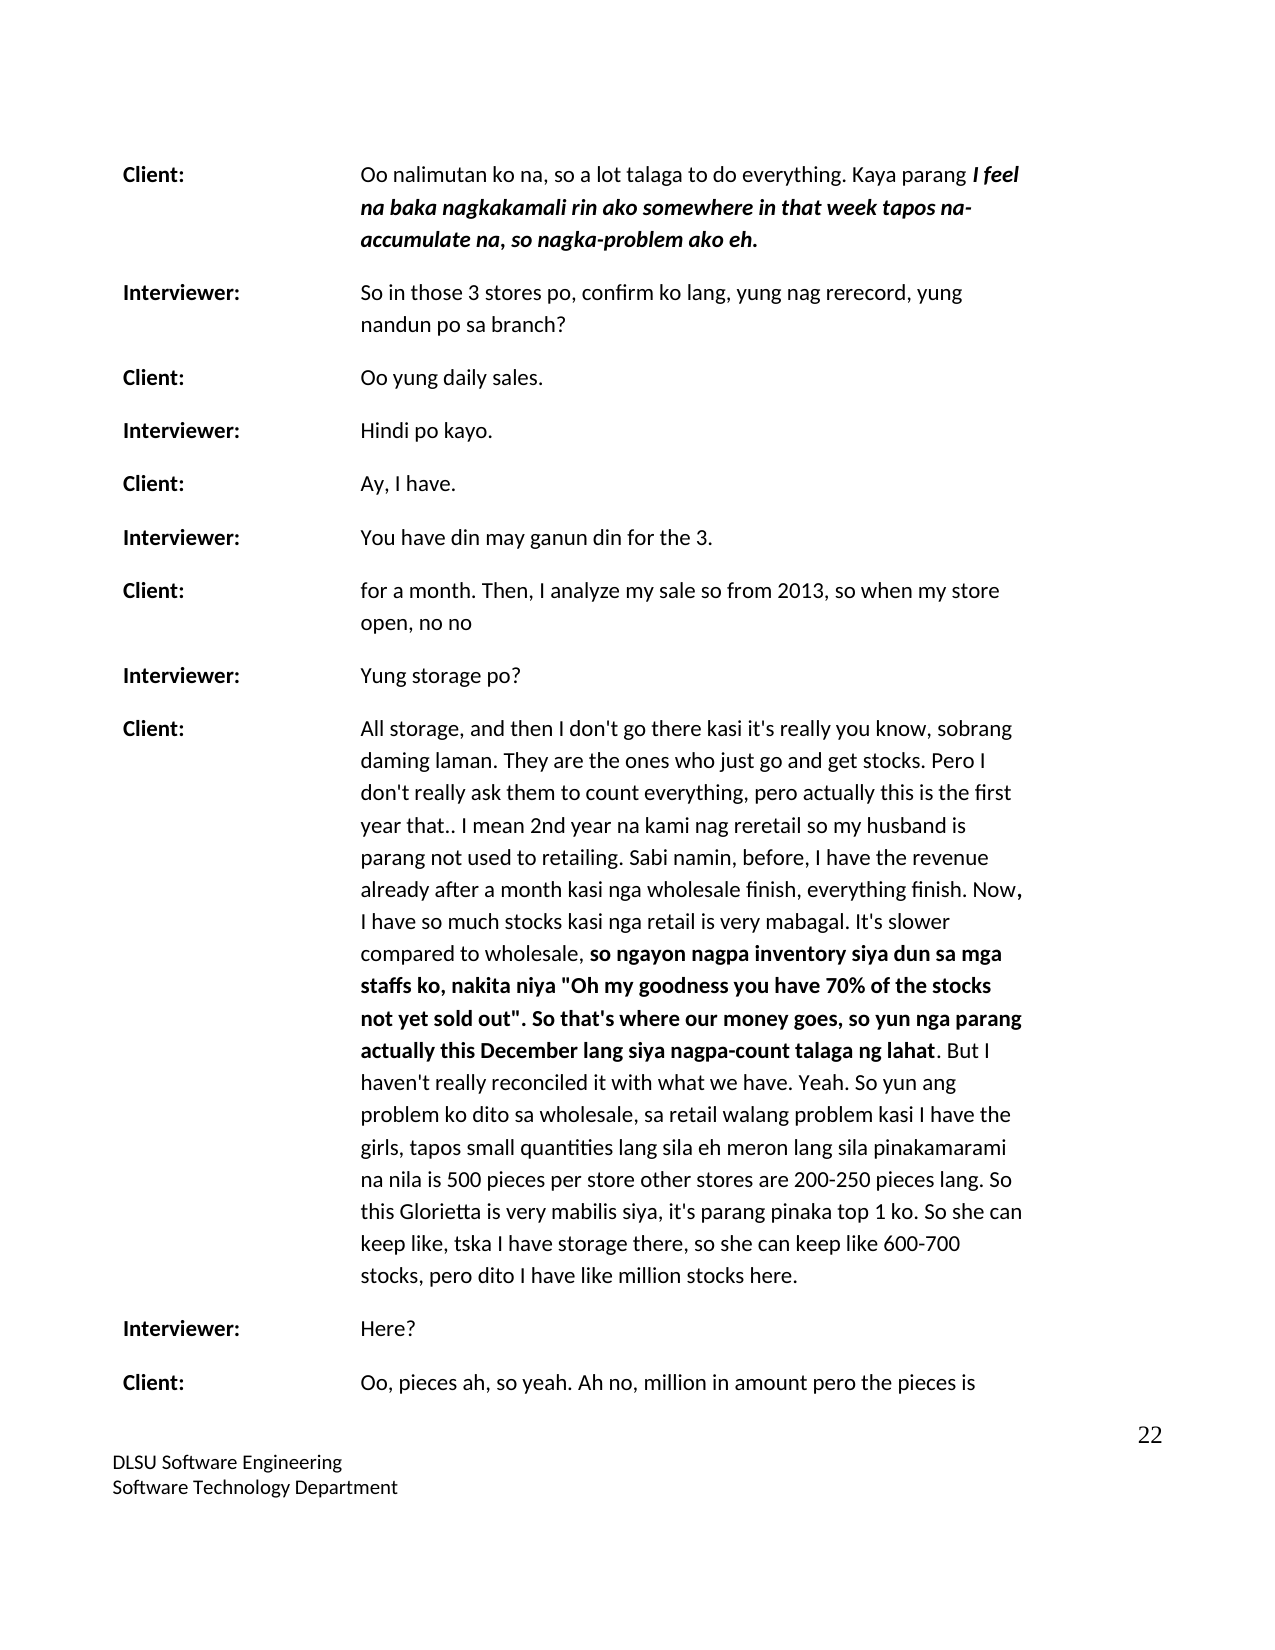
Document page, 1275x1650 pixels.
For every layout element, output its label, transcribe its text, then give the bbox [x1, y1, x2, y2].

table_cell Here? [350, 1304, 1039, 1357]
table_cell All storage, and then I don't go there kasi it's really you know, sobrang daming laman. They are the ones who just go and get stocks. Pero I don't really ask them to count everything, pero actually this is the first year that.. I mean 2nd year na kami nag reretail so my husband is parang not used to retailing. Sabi namin, before, I have the revenue already after a month kasi nga wholesale finish, everything finish. Now, I have so much stocks kasi nga retail is very mabagal. It's slower compared to wholesale, so ngayon nagpa inventory siya dun sa mga staffs ko, nakita niya "Oh my goodness you have 70% of the stocks not yet sold out". So that's where our money goes, so yun nga parang actually this December lang siya nagpa-count talaga ng lahat. But I haven't really reconciled it with what we have. Yeah. So yun ang problem ko dito sa wholesale, sa retail walang problem kasi I have the girls, tapos small quantities lang sila eh meron lang sila pinakamarami na nila is 500 pieces per store other stores are 200-250 pieces lang. So this Glorietta is very mabilis siya, it's parang pinaka top 1 ko. So she can keep like, tska I have storage there, so she can keep like 600-700 stocks, pero dito I have like million stocks here. [350, 704, 1039, 1304]
table_cell Client: [113, 459, 350, 512]
table_cell Interviewer: [113, 1304, 350, 1357]
table_cell Interviewer: [113, 406, 350, 459]
table_cell Yung storage po? [350, 651, 1039, 704]
table_cell Oo yung daily sales. [350, 353, 1039, 406]
table_cell Interviewer: [113, 268, 350, 353]
table_cell You have din may ganun din for the 3. [350, 512, 1039, 565]
table_cell Oo nalimutan ko na, so a lot talaga to do everything. Kaya parang I feel na baka nagkakamali rin ako somewhere in that week tapos na-accumulate na, so nagka-problem ako eh. [350, 150, 1039, 267]
table_cell Client: [113, 704, 350, 1304]
table_cell Interviewer: [113, 512, 350, 565]
table_cell for a month. Then, I analyze my sale so from 2013, so when my store open, no no [350, 565, 1039, 651]
table_cell Ay, I have. [350, 459, 1039, 512]
table_cell Client: [113, 150, 350, 267]
table_cell So in those 3 stores po, confirm ko lang, yung nag rerecord, yung nandun po sa branch? [350, 268, 1039, 353]
table_cell Interviewer: [113, 651, 350, 704]
table_cell Client: [113, 1357, 350, 1410]
table_cell Client: [113, 565, 350, 651]
table_cell Hindi po kayo. [350, 406, 1039, 459]
table_cell Client: [113, 353, 350, 406]
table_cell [350, 1357, 1039, 1410]
